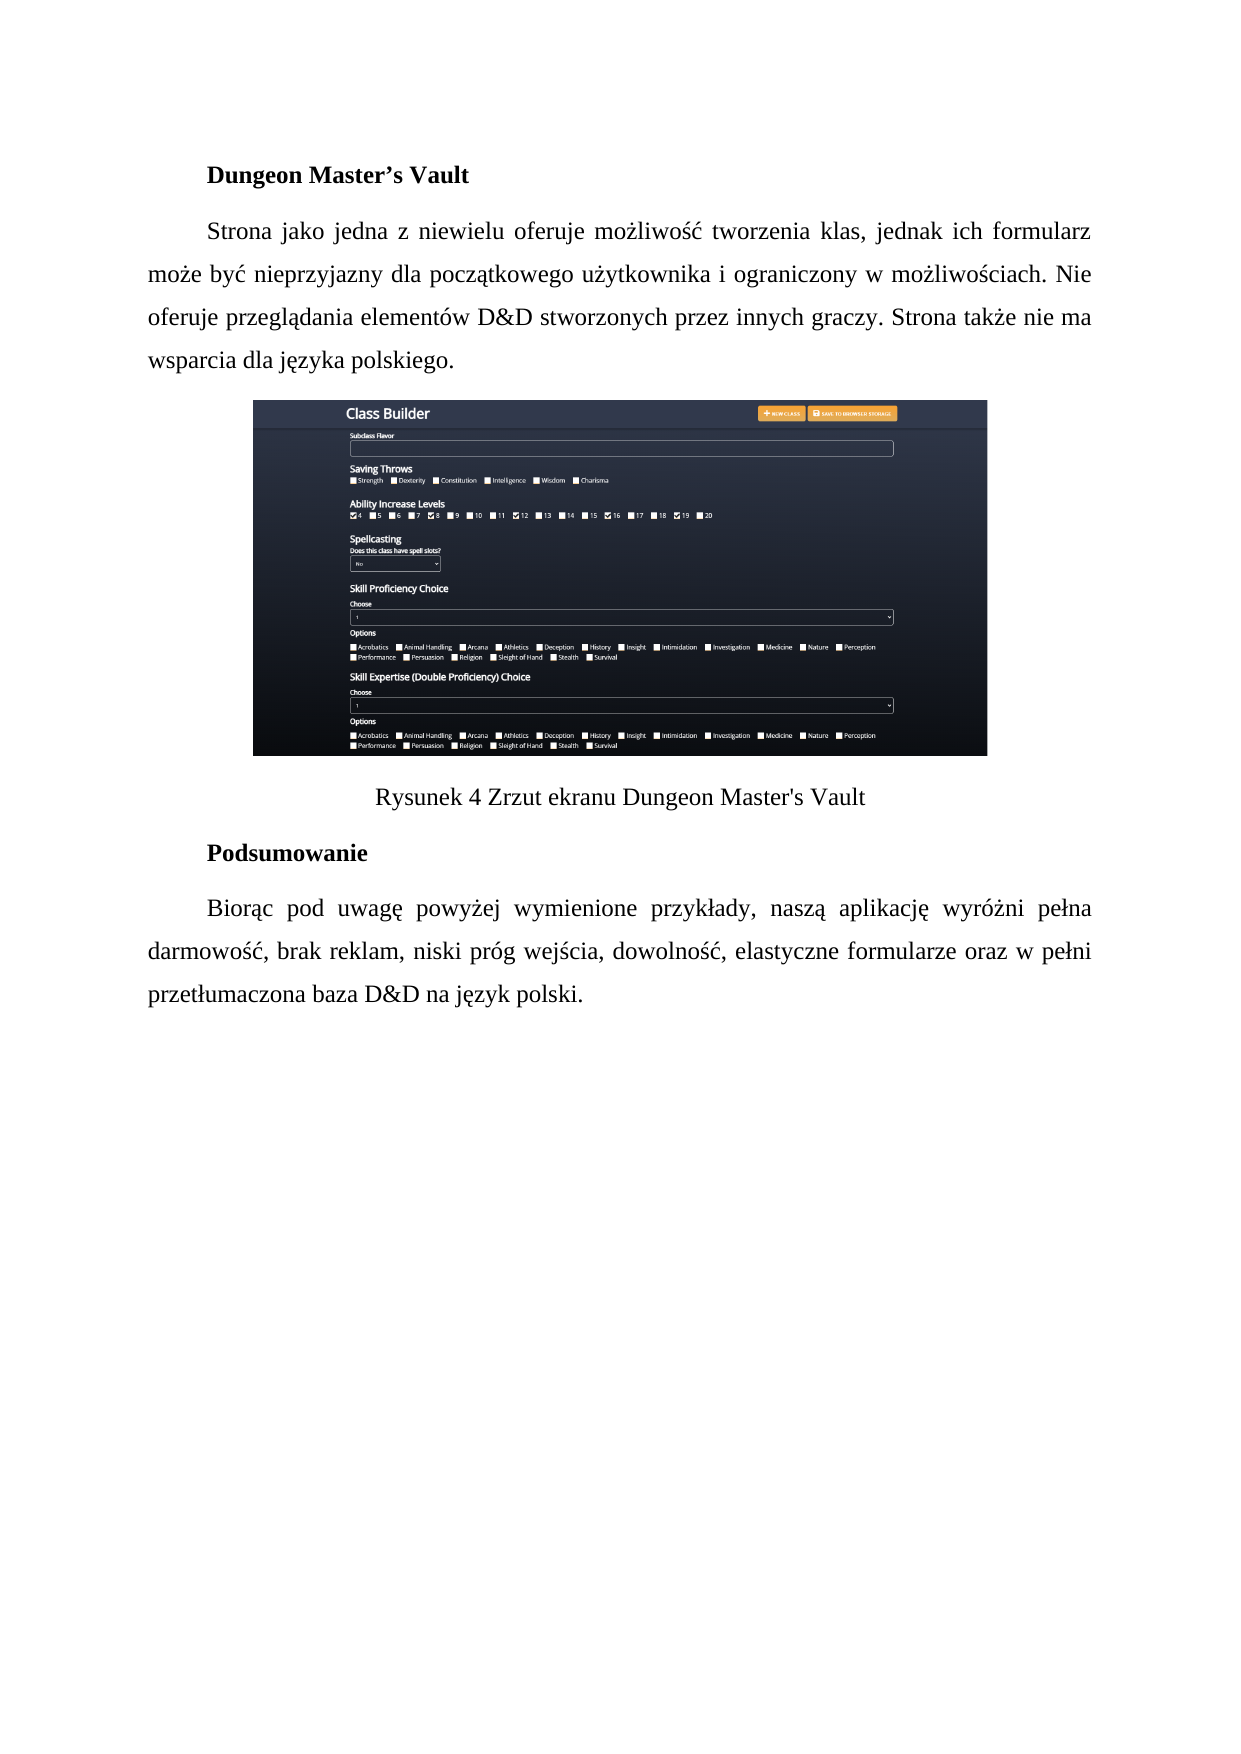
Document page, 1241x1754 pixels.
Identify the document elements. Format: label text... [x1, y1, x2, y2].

text Strona jako jedna z niewielu oferuje możliwość tworzenia klas, jednak ich formularz może być nieprzyjazny dla początkowego użytkownika i ograniczony w możliwościach. Nie oferuje przeglądania elementów D&D stworzonych przez innych graczy. Strona także nie ma wsparcia dla języka polskiego. [148, 216, 1093, 374]
text Rysunek 4 Zrzut ekranu Dungeon Master's Vault [148, 782, 1093, 811]
text Podsumowanie [148, 838, 1093, 866]
text Dungeon Master’s Vault [148, 160, 1093, 189]
picture [253, 400, 988, 756]
text Biorąc pod uwagę powyżej wymienione przykłady, naszą aplikację wyróżni pełna darmowość, brak reklam, niski próg wejścia, dowolność, elastyczne formularze oraz w pełni przetłumaczona baza D&D na język polski. [148, 893, 1093, 1008]
